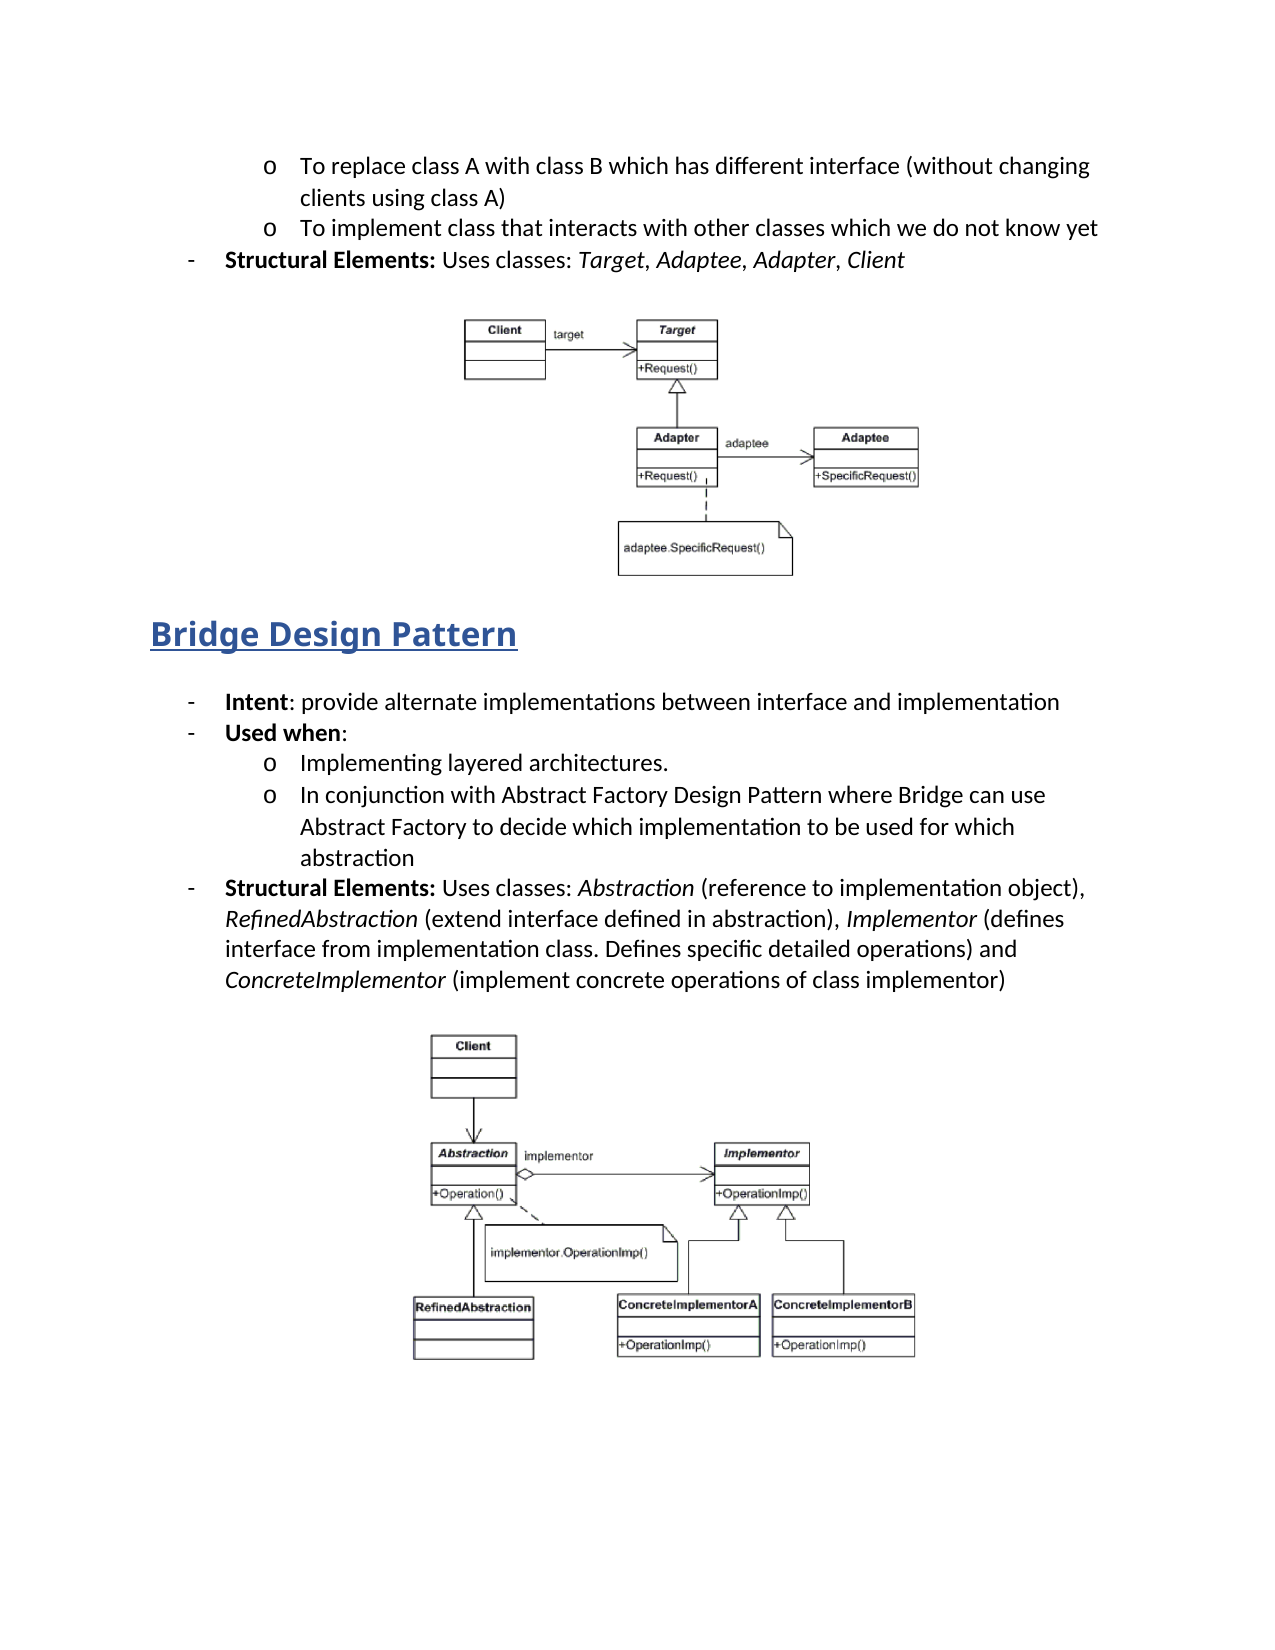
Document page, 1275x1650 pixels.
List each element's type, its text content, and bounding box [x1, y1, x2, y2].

list To implement class that interacts with other classes which we do not know yet [262, 212, 1125, 244]
list Implementing layered architectures. [262, 748, 1125, 779]
list Used when: [187, 717, 1125, 748]
list Intent: provide alternate implementations between interface and implementation [187, 687, 1125, 717]
picture [423, 305, 927, 586]
list Structural Elements: Uses classes: Target, Adaptee, Adapter, Client [187, 244, 1125, 274]
list Structural Elements: Uses classes: Abstraction (reference to implementation object), RefinedAbstraction (extend interface defined in abstraction), Implementor (defines interface from implementation class. Defines specific detailed operations) and ConcreteImplementor (implement concrete operations of class implementor) [187, 872, 1125, 994]
subtitle Bridge Design Pattern [150, 611, 1125, 656]
list To replace class A with class B which has different interface (without changing clients using class A) [262, 150, 1125, 212]
list In conjunction with Abstract Factory Design Pattern where Bridge can use Abstract Factory to decide which implementation to be used for which abstraction [262, 779, 1125, 872]
picture [350, 1024, 925, 1377]
